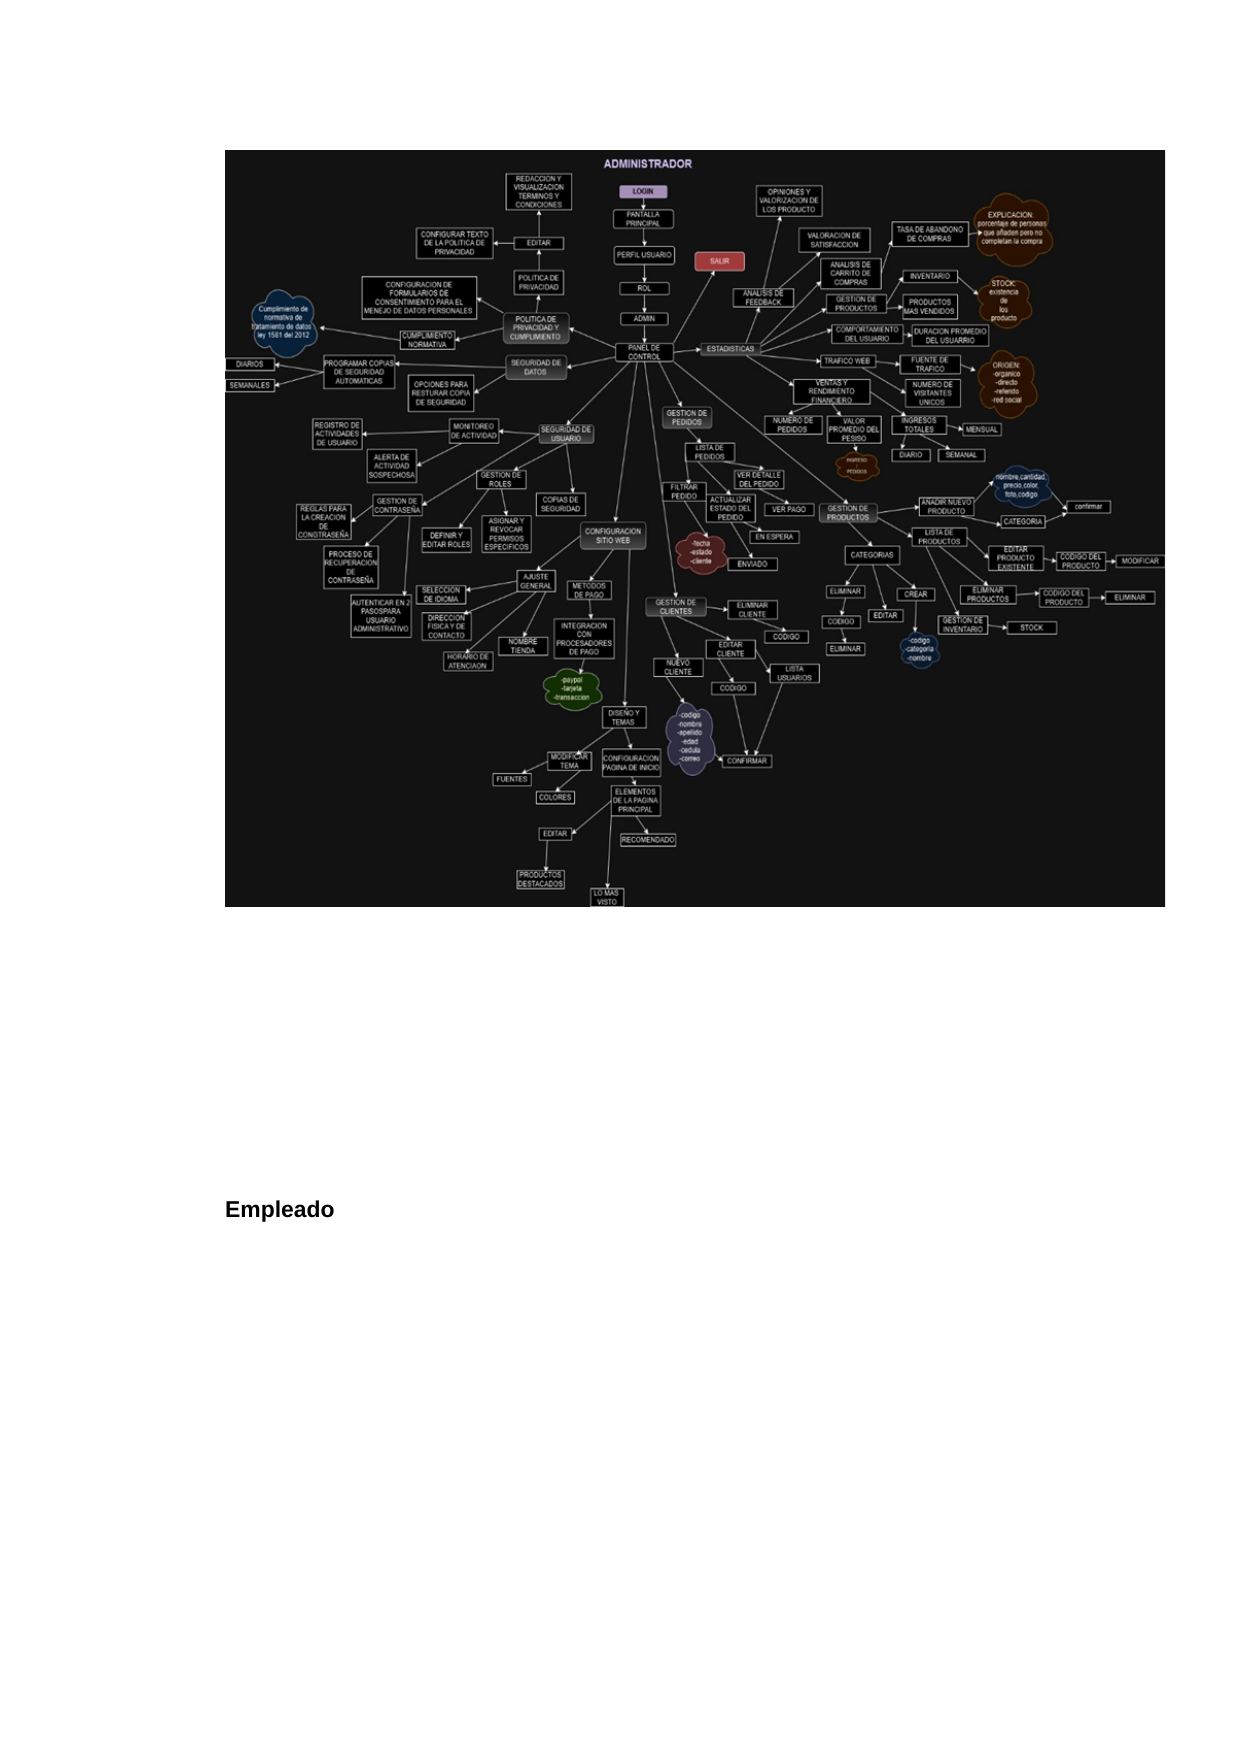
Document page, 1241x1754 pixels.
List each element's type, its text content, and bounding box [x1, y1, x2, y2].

text Empleado [150, 1196, 1090, 1222]
picture [225, 150, 1166, 907]
